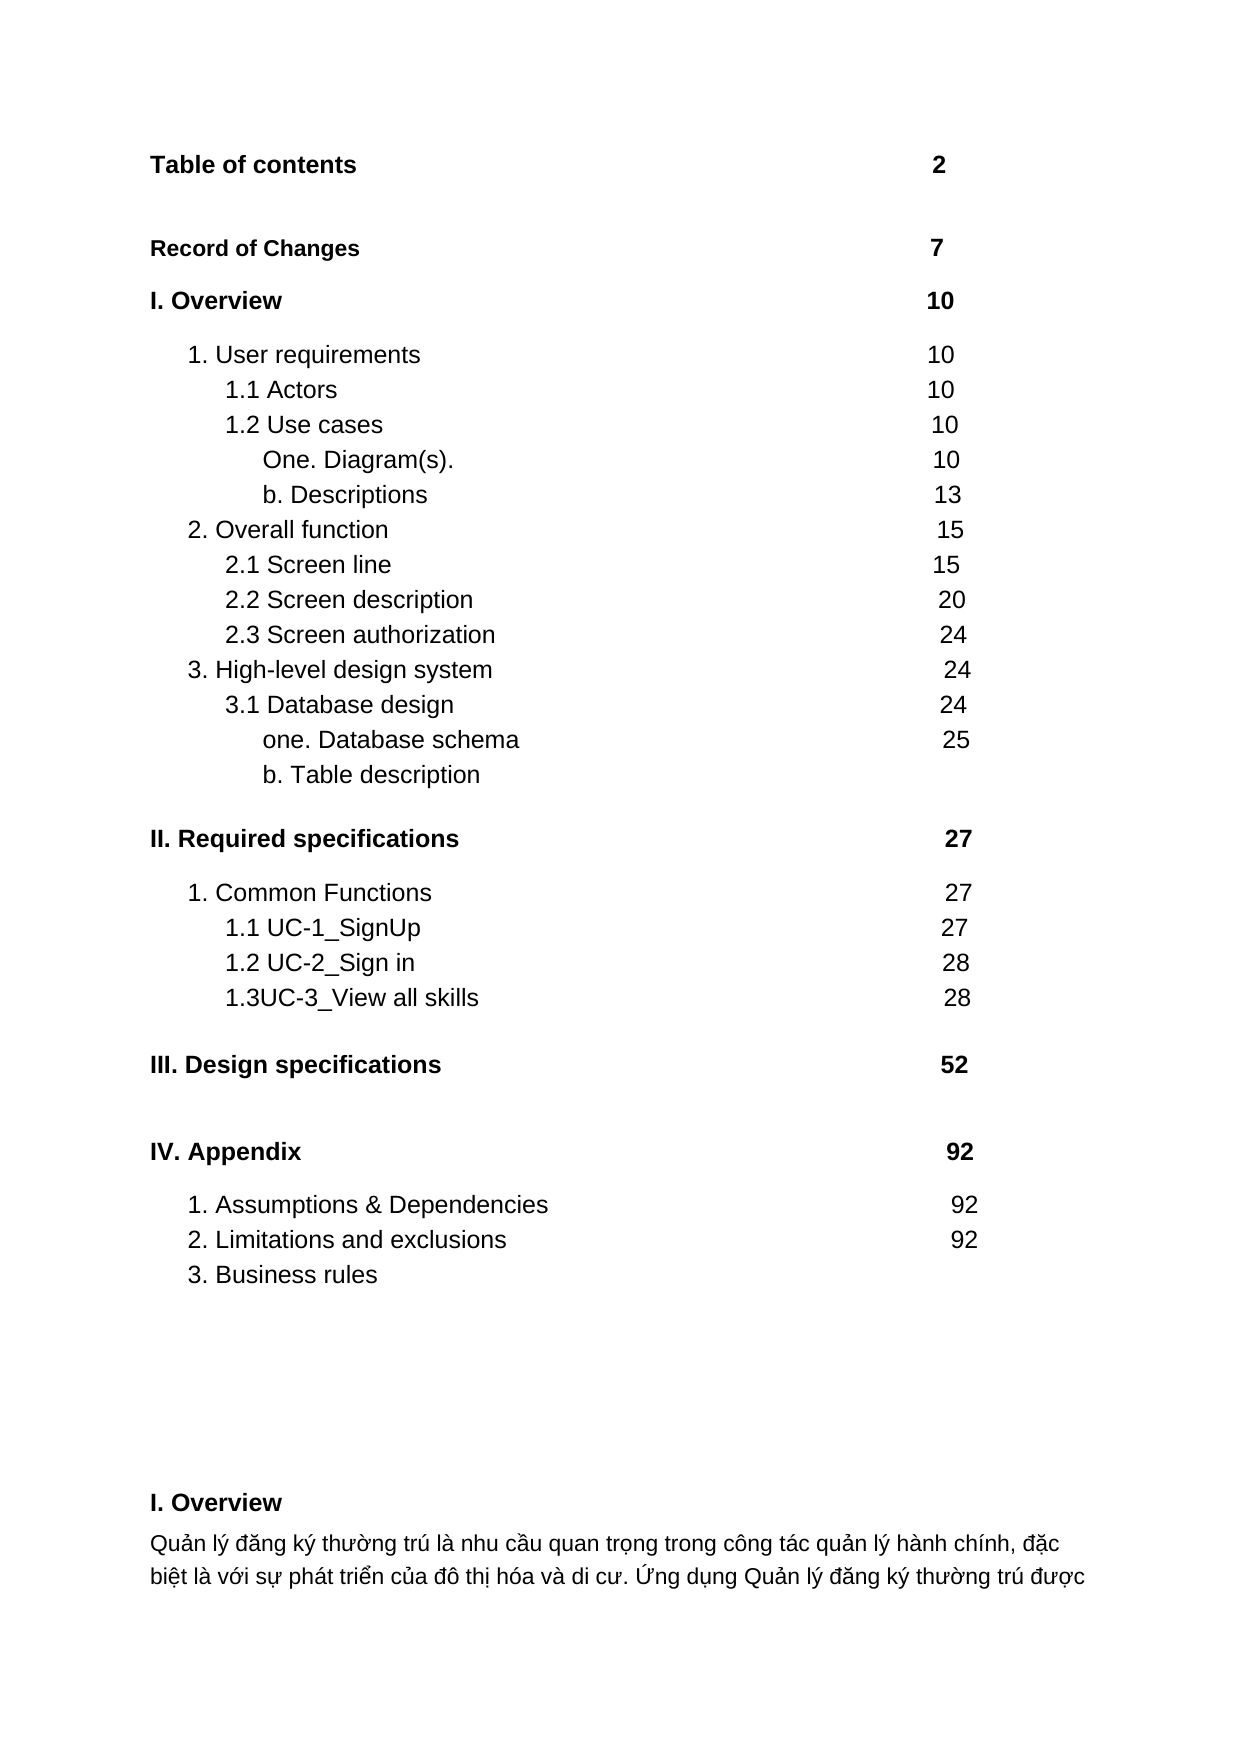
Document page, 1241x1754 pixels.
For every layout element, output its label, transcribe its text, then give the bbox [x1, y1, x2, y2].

text 1. User requirements 10 [187, 340, 1090, 369]
text 3. High-level design system 24 [187, 655, 1090, 684]
text 2. Limitations and exclusions 92 [187, 1225, 1090, 1254]
text b. Table description [262, 760, 1090, 817]
text 3.1 Database design 24 [225, 690, 1090, 719]
text 3. Business rules [187, 1260, 1090, 1289]
text One. Diagram(s). 10 [262, 445, 1090, 474]
subtitle I. Overview [150, 1488, 1090, 1517]
text one. Database schema 25 [262, 725, 1090, 754]
text 1. Assumptions & Dependencies 92 [187, 1190, 1090, 1219]
text IV. Appendix 92 [150, 1136, 1090, 1165]
text 1.1 Actors 10 [225, 375, 1090, 404]
text II. Required specifications 27 [150, 824, 1090, 852]
text Record of Changes 7 [150, 232, 1090, 261]
text b. Descriptions 13 [262, 480, 1090, 509]
text 2.2 Screen description 20 [225, 585, 1090, 614]
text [150, 1529, 1090, 1589]
text 1.2 UC-2_Sign in 28 [225, 947, 1090, 976]
text 2. Overall function 15 [187, 515, 1090, 544]
text 1.3UC-3_View all skills 28 [225, 982, 1090, 1011]
text 1.1 UC-1_SignUp 27 [225, 912, 1090, 941]
text 2.3 Screen authorization 24 [225, 620, 1090, 649]
text III. Design specifications 52 [150, 1050, 1090, 1079]
text 1. Common Functions 27 [187, 877, 1090, 906]
text 2.1 Screen line 15 [225, 550, 1090, 579]
text 1.2 Use cases 10 [225, 410, 1090, 439]
text Table of contents 2 [150, 150, 1090, 207]
text I. Overview 10 [150, 286, 1090, 315]
